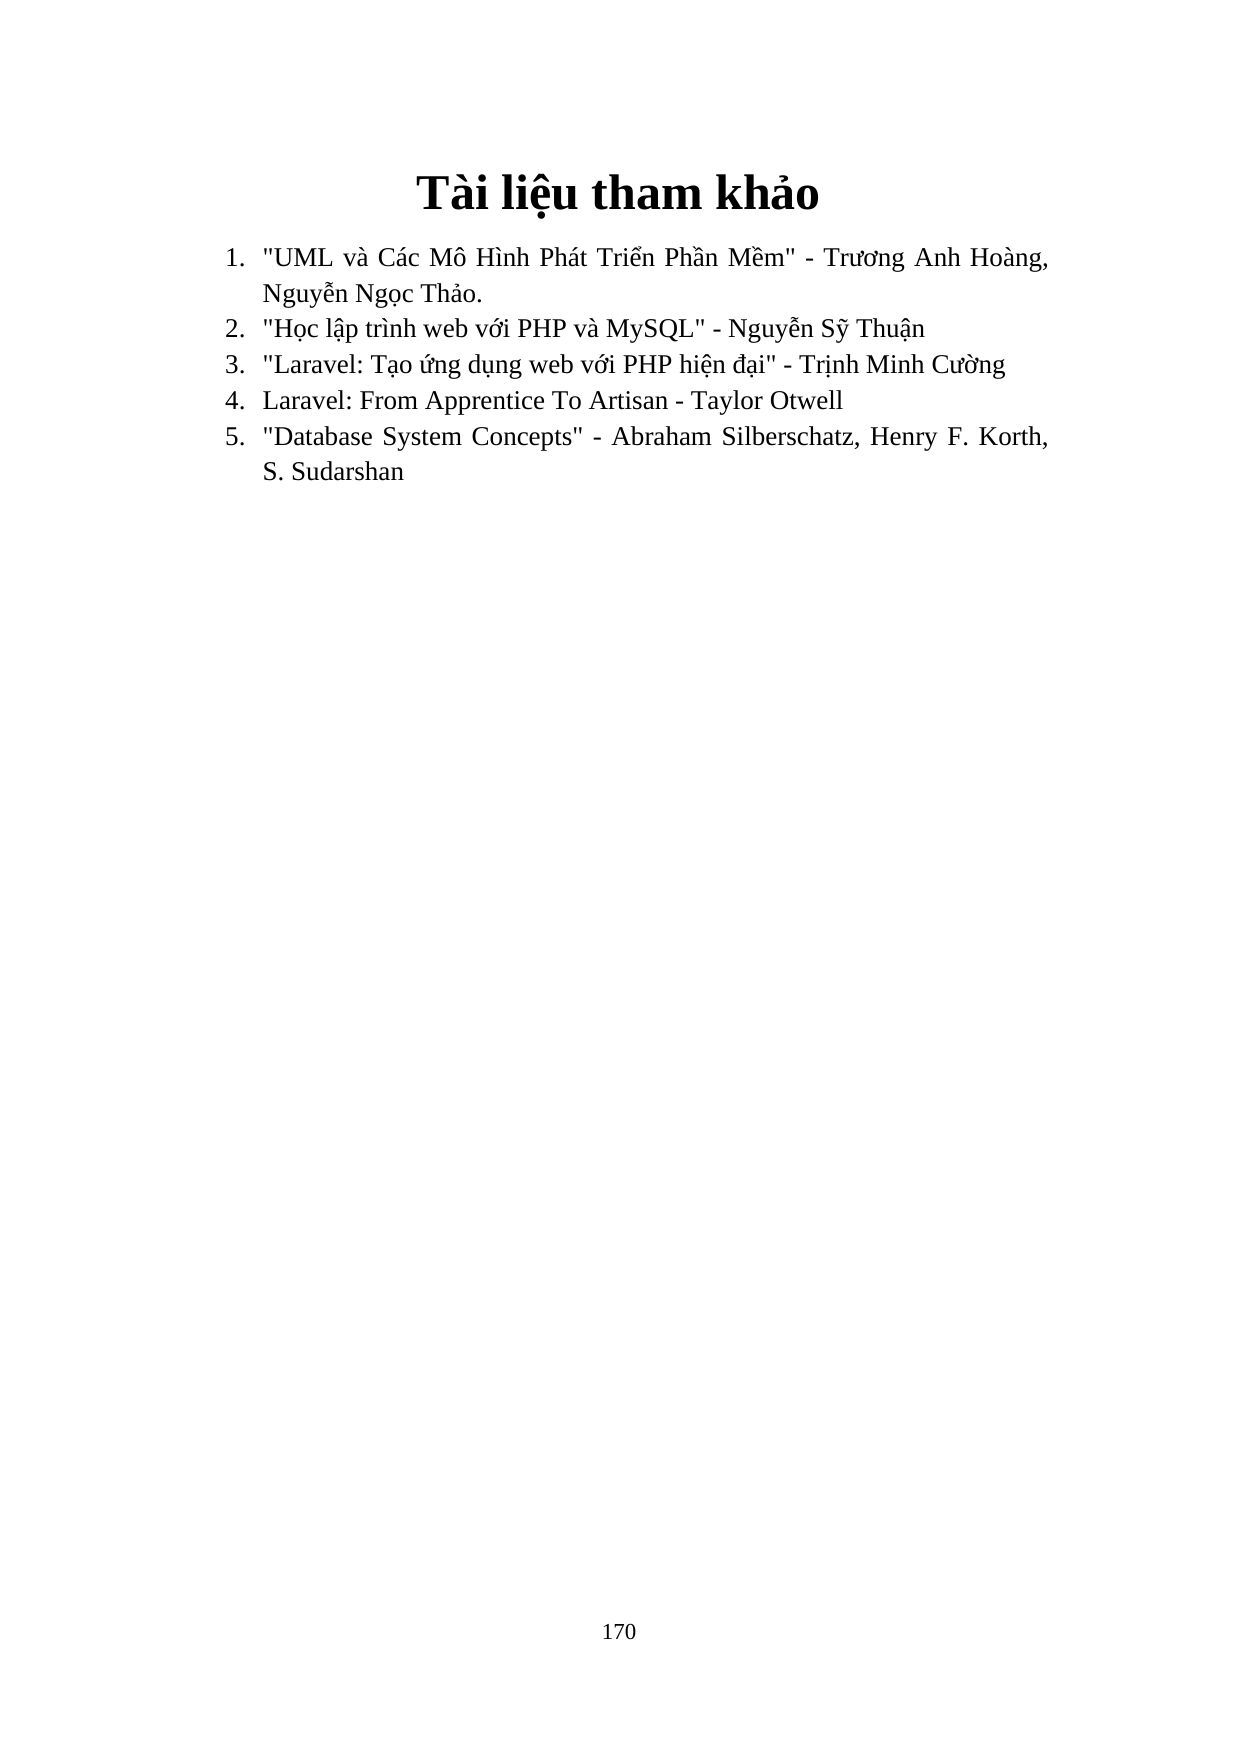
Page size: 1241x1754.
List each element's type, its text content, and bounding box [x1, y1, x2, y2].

subtitle Tài liệu tham khảo [187, 162, 1050, 220]
list "Laravel: Tạo ứng dụng web với PHP hiện đại" - Trịnh Minh Cường [225, 348, 1050, 379]
list "Database System Concepts" - Abraham Silberschatz, Henry F. Korth, S. Sudarshan [225, 420, 1050, 487]
list Laravel: From Apprentice To Artisan - Taylor Otwell [225, 384, 1050, 415]
list "UML và Các Mô Hình Phát Triển Phần Mềm" - Trương Anh Hoàng, Nguyễn Ngọc Thảo. [225, 241, 1050, 308]
list "Học lập trình web với PHP và MySQL" - Nguyễn Sỹ Thuận [225, 312, 1050, 344]
